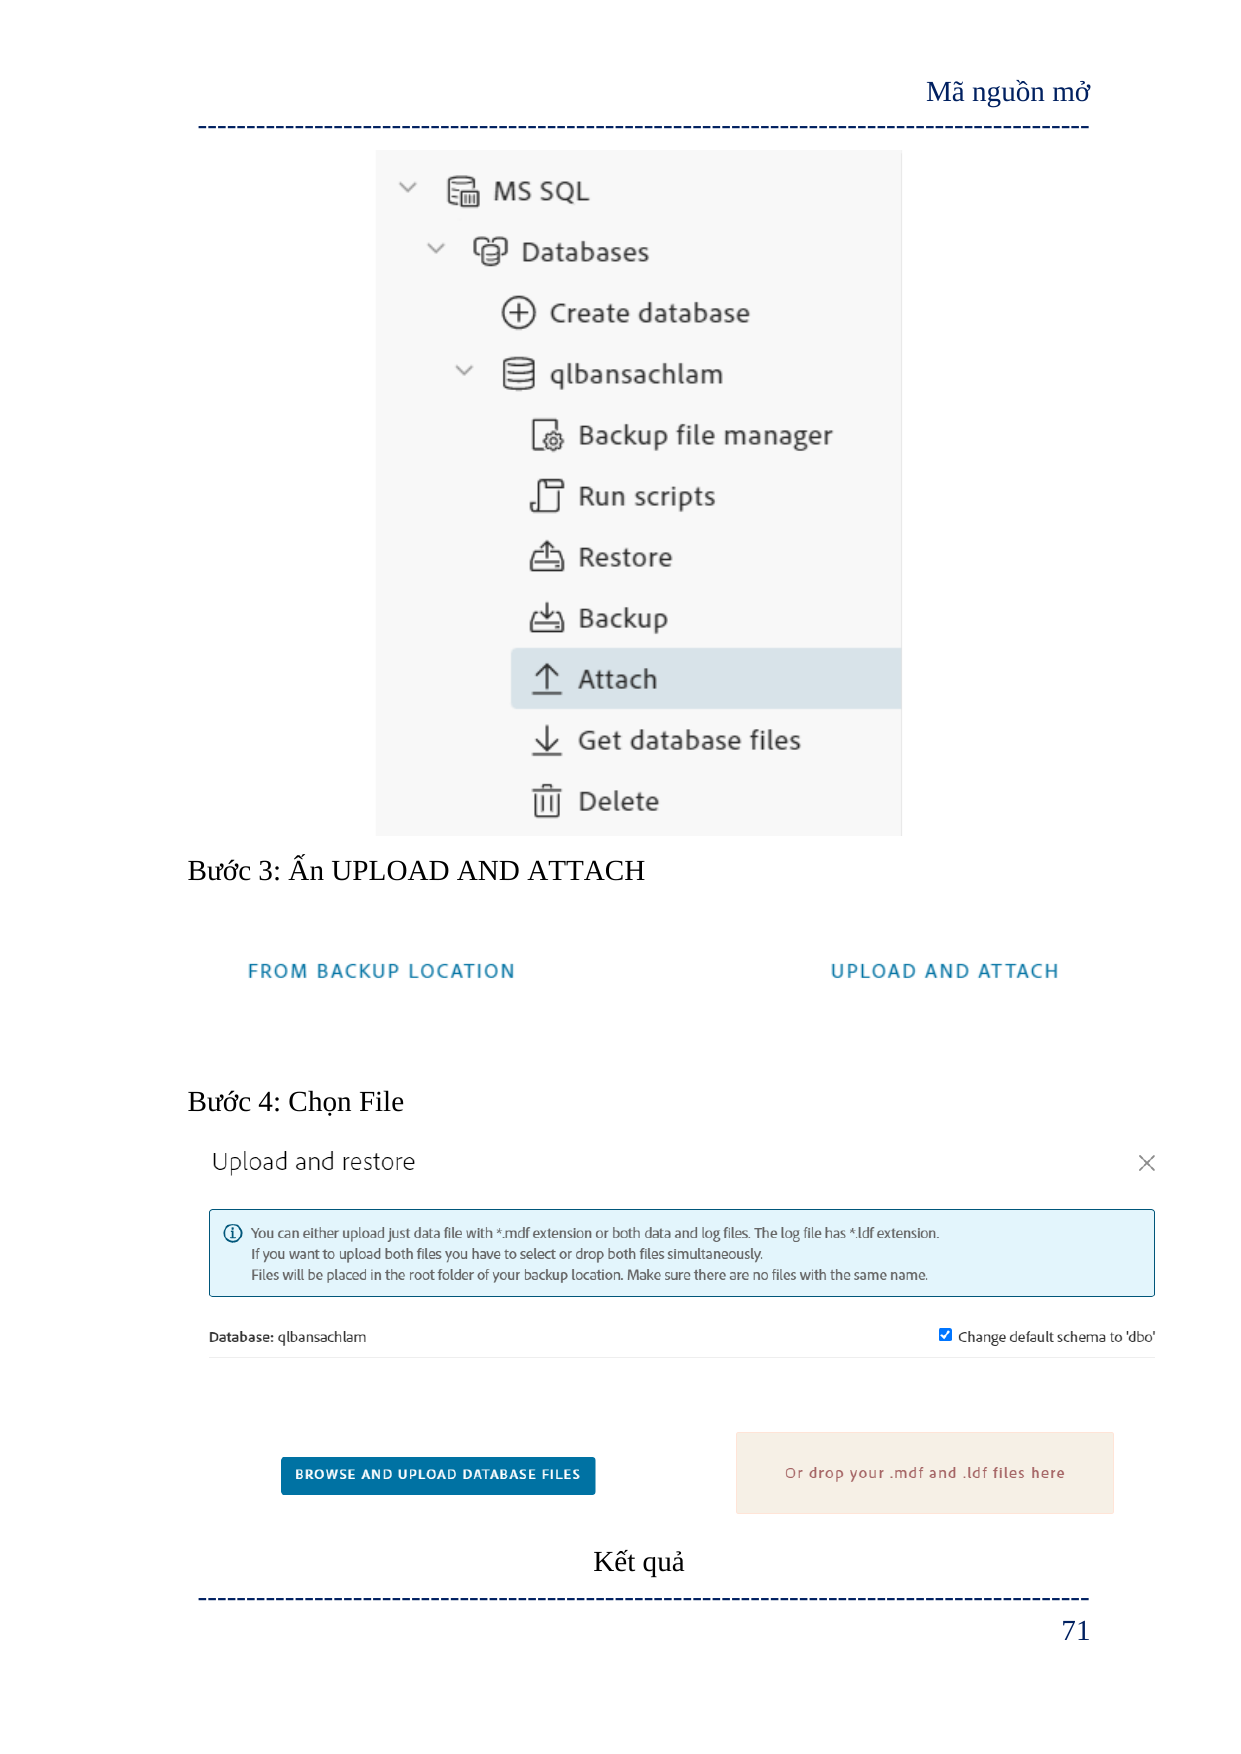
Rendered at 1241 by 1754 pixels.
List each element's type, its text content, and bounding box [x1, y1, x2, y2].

picture [187, 1135, 1163, 1528]
text Kết quả [187, 1544, 1090, 1578]
picture [187, 903, 1163, 1068]
text Bước 4: Chọn File [187, 1084, 1090, 1118]
picture [375, 150, 903, 836]
text Bước 3: Ấn UPLOAD AND ATTACH [187, 853, 1090, 886]
